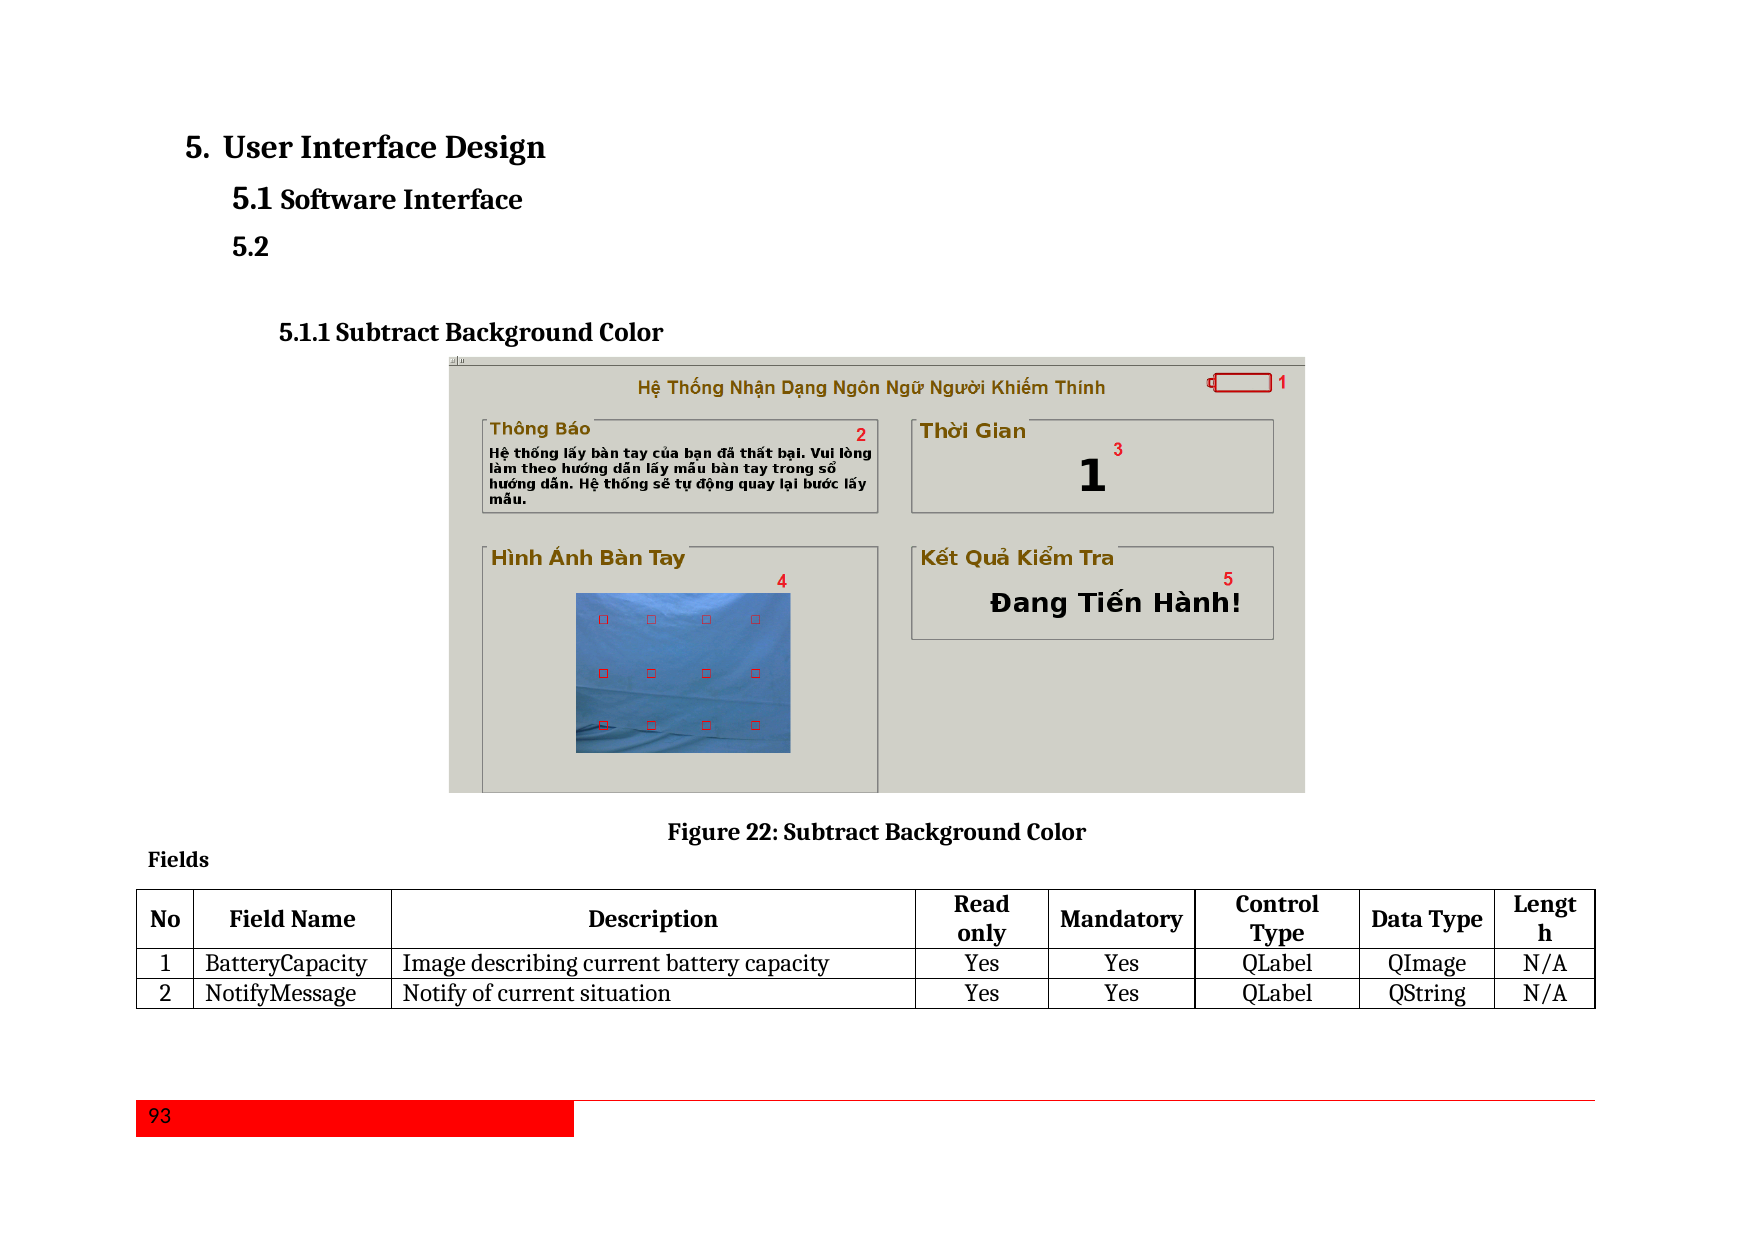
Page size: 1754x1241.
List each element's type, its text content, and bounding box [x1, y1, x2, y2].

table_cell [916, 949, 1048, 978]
text Fields [148, 847, 1606, 873]
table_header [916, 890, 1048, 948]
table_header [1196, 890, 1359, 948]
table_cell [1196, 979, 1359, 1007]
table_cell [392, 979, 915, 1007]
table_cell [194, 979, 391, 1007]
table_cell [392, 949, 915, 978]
picture [448, 356, 1305, 793]
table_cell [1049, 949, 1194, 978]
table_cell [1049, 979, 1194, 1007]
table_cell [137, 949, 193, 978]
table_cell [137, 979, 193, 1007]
subtitle User Interface Design [185, 128, 1606, 167]
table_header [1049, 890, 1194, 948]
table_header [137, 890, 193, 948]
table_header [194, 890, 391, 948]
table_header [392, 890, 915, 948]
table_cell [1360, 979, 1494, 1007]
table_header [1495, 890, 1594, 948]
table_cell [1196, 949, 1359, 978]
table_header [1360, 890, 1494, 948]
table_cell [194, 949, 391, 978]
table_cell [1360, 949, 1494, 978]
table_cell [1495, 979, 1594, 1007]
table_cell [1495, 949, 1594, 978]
list Figure 22: Subtract Background Color [148, 818, 1606, 847]
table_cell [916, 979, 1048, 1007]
subtitle 5.1.1 Subtract Background Color [279, 317, 1606, 348]
subtitle Software Interface [232, 179, 1606, 218]
